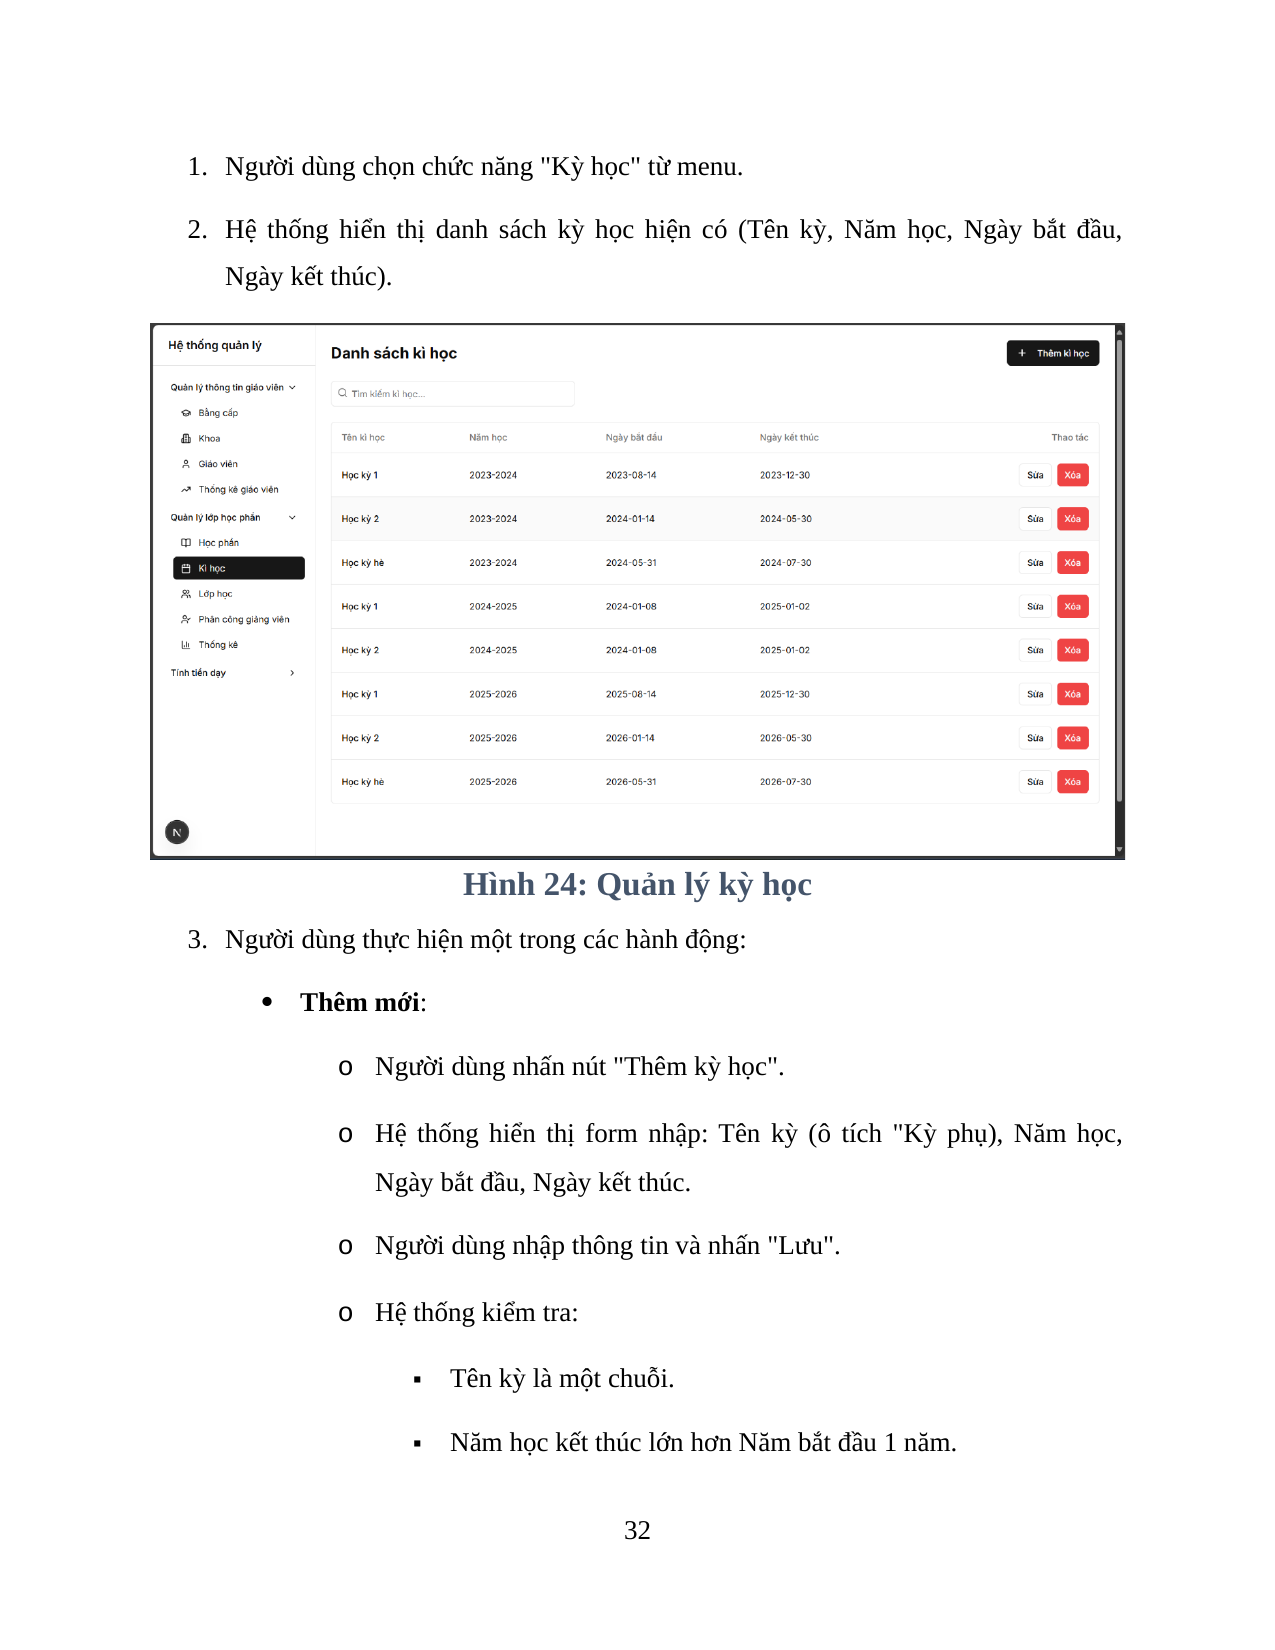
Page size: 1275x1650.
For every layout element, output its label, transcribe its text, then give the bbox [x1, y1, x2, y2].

list Hệ thống hiển thị form nhập: Tên kỳ (ô tích "Kỳ phụ), Năm học, Ngày bắt đầu, Ngày kết thúc. [337, 1117, 1125, 1197]
list Hệ thống kiểm tra: [337, 1296, 1125, 1329]
list Hệ thống hiển thị danh sách kỳ học hiện có (Tên kỳ, Năm học, Ngày bắt đầu, Ngày kết thúc). [187, 213, 1125, 291]
list Người dùng thực hiện một trong các hành động: [187, 923, 1125, 954]
text Hình 24: Quản lý kỳ học [150, 864, 1125, 902]
list Người dùng chọn chức năng "Kỳ học" từ menu. [187, 150, 1125, 181]
list Tên kỳ là một chuỗi. [412, 1362, 1125, 1394]
list Người dùng nhập thông tin và nhấn "Lưu". [337, 1229, 1125, 1262]
picture [150, 323, 1125, 860]
list Người dùng nhấn nút "Thêm kỳ học". [337, 1050, 1125, 1083]
list Năm học kết thúc lớn hơn Năm bắt đầu 1 năm. [412, 1426, 1125, 1457]
list Thêm mới: [262, 986, 1125, 1018]
